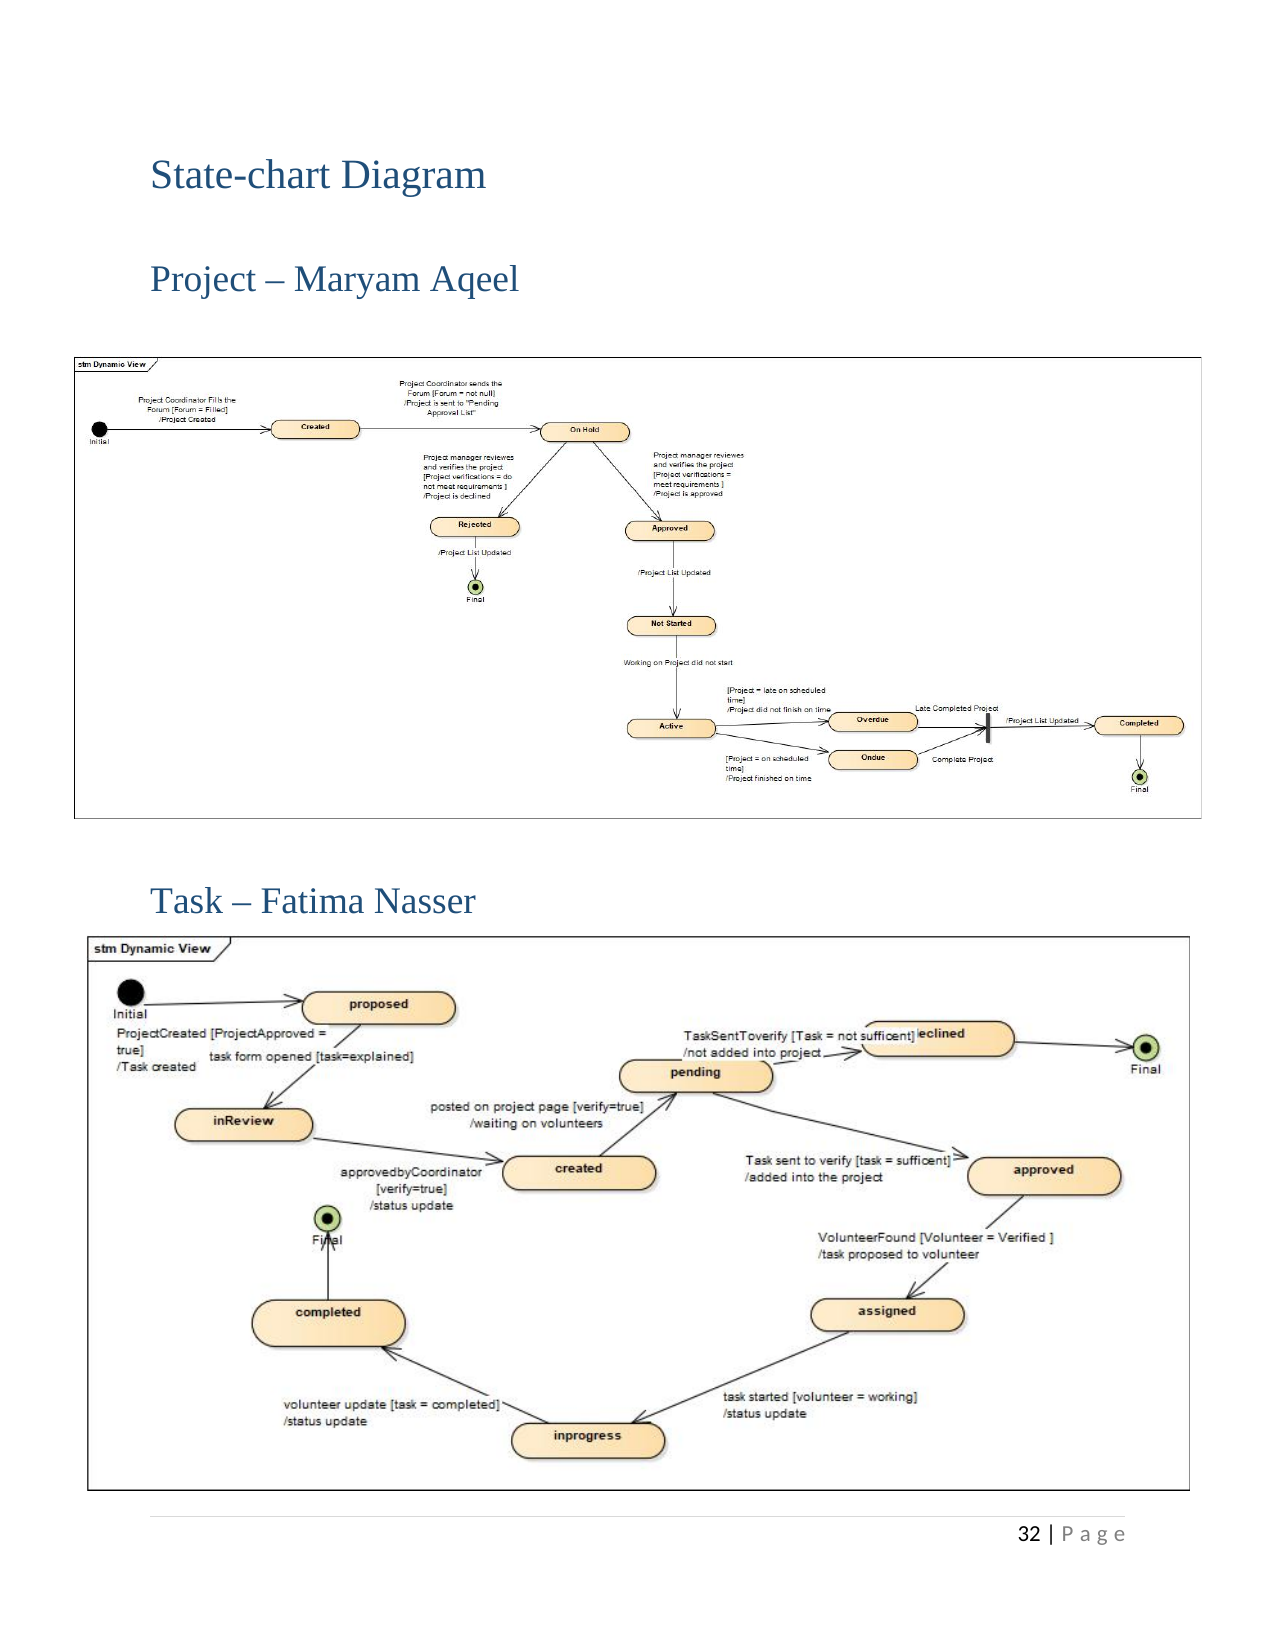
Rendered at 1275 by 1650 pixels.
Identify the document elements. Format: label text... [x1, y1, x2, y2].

subtitle Task – Fatima Nasser [150, 879, 1125, 922]
subtitle Project – Maryam Aqeel [150, 257, 1125, 300]
picture [73, 356, 1202, 819]
subtitle State-chart Diagram [150, 150, 1125, 198]
picture [86, 935, 1190, 1491]
